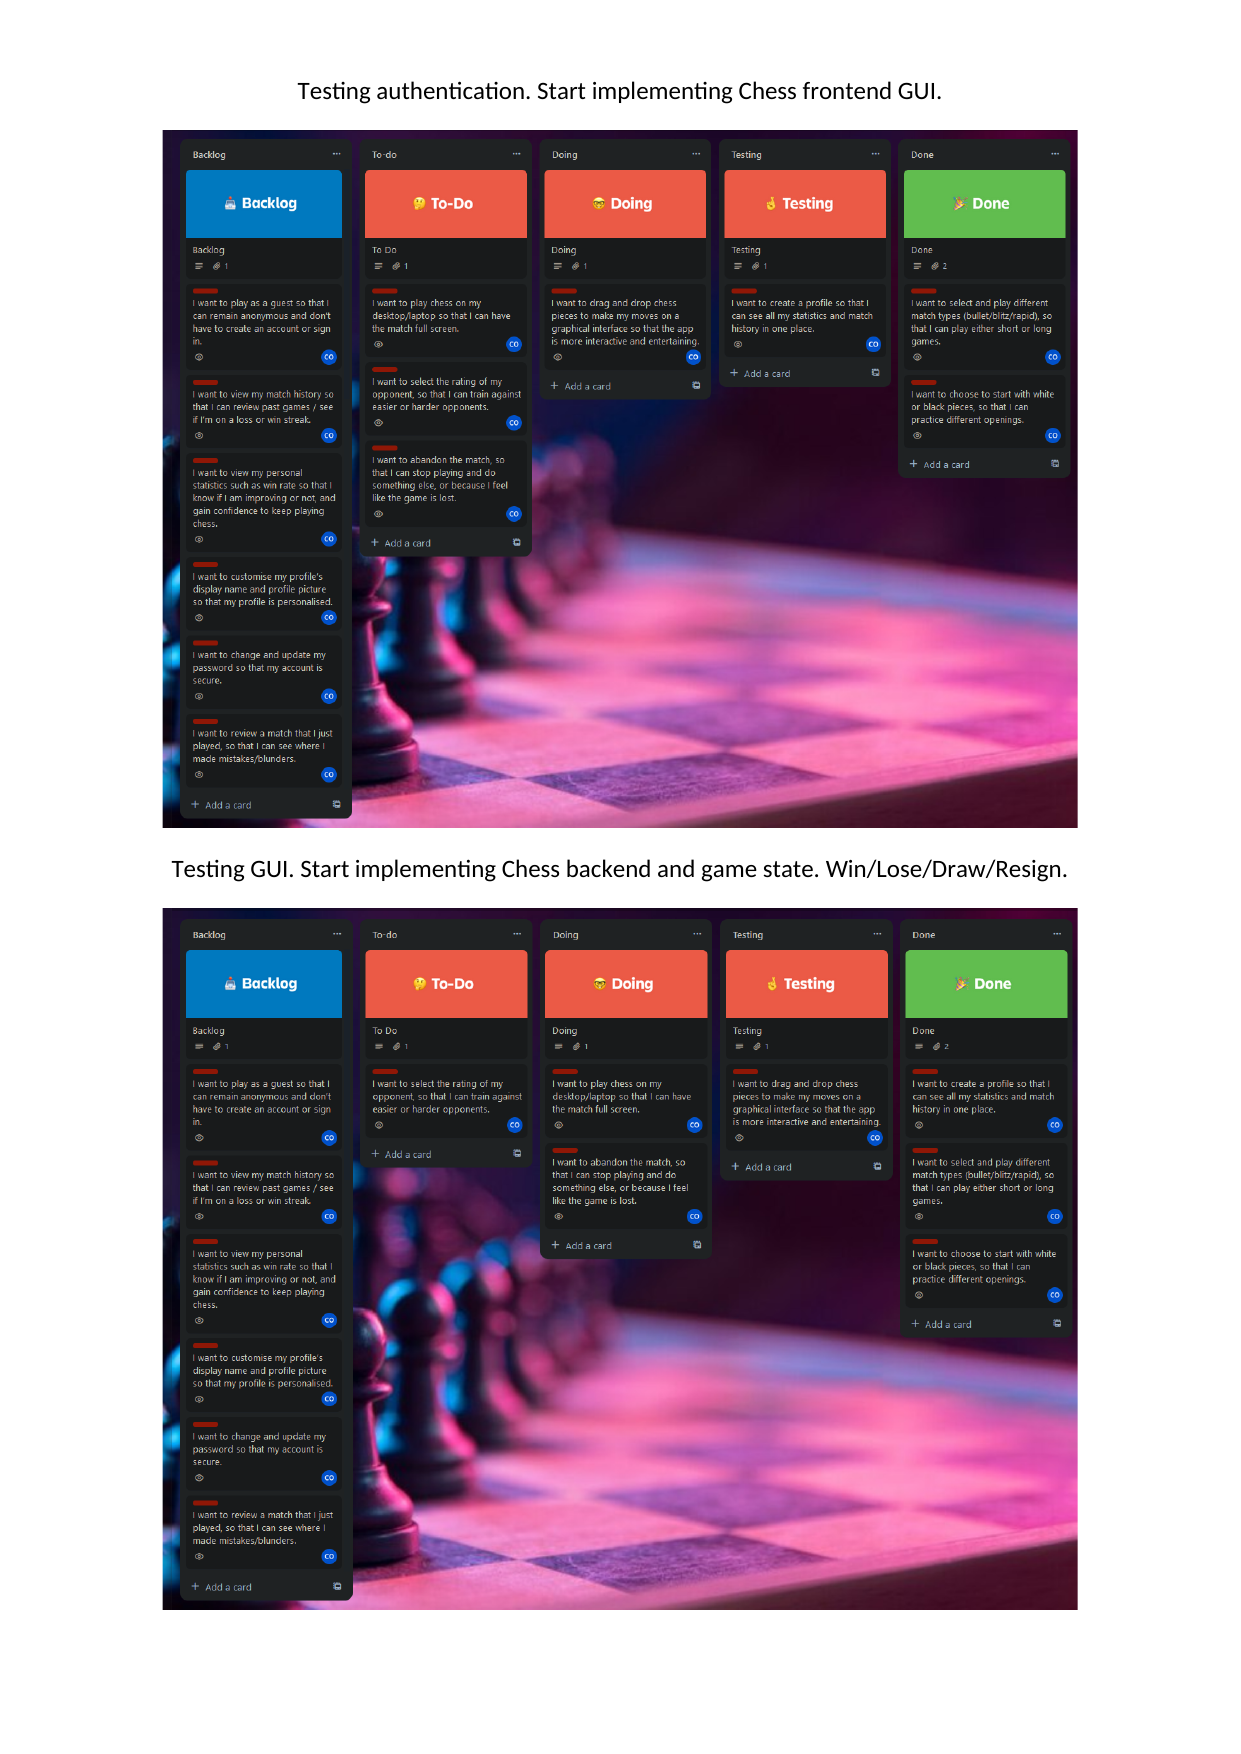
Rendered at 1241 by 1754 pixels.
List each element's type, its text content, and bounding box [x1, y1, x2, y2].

picture [170, 1433, 178, 1442]
picture [162, 908, 1078, 1610]
text Testing authentication. Start implementing Chess frontend GUI. [75, 75, 1165, 106]
picture [162, 130, 1078, 828]
text Testing GUI. Start implementing Chess backend and game state. Win/Lose/Draw/Resign. [75, 853, 1165, 883]
picture [170, 652, 178, 660]
